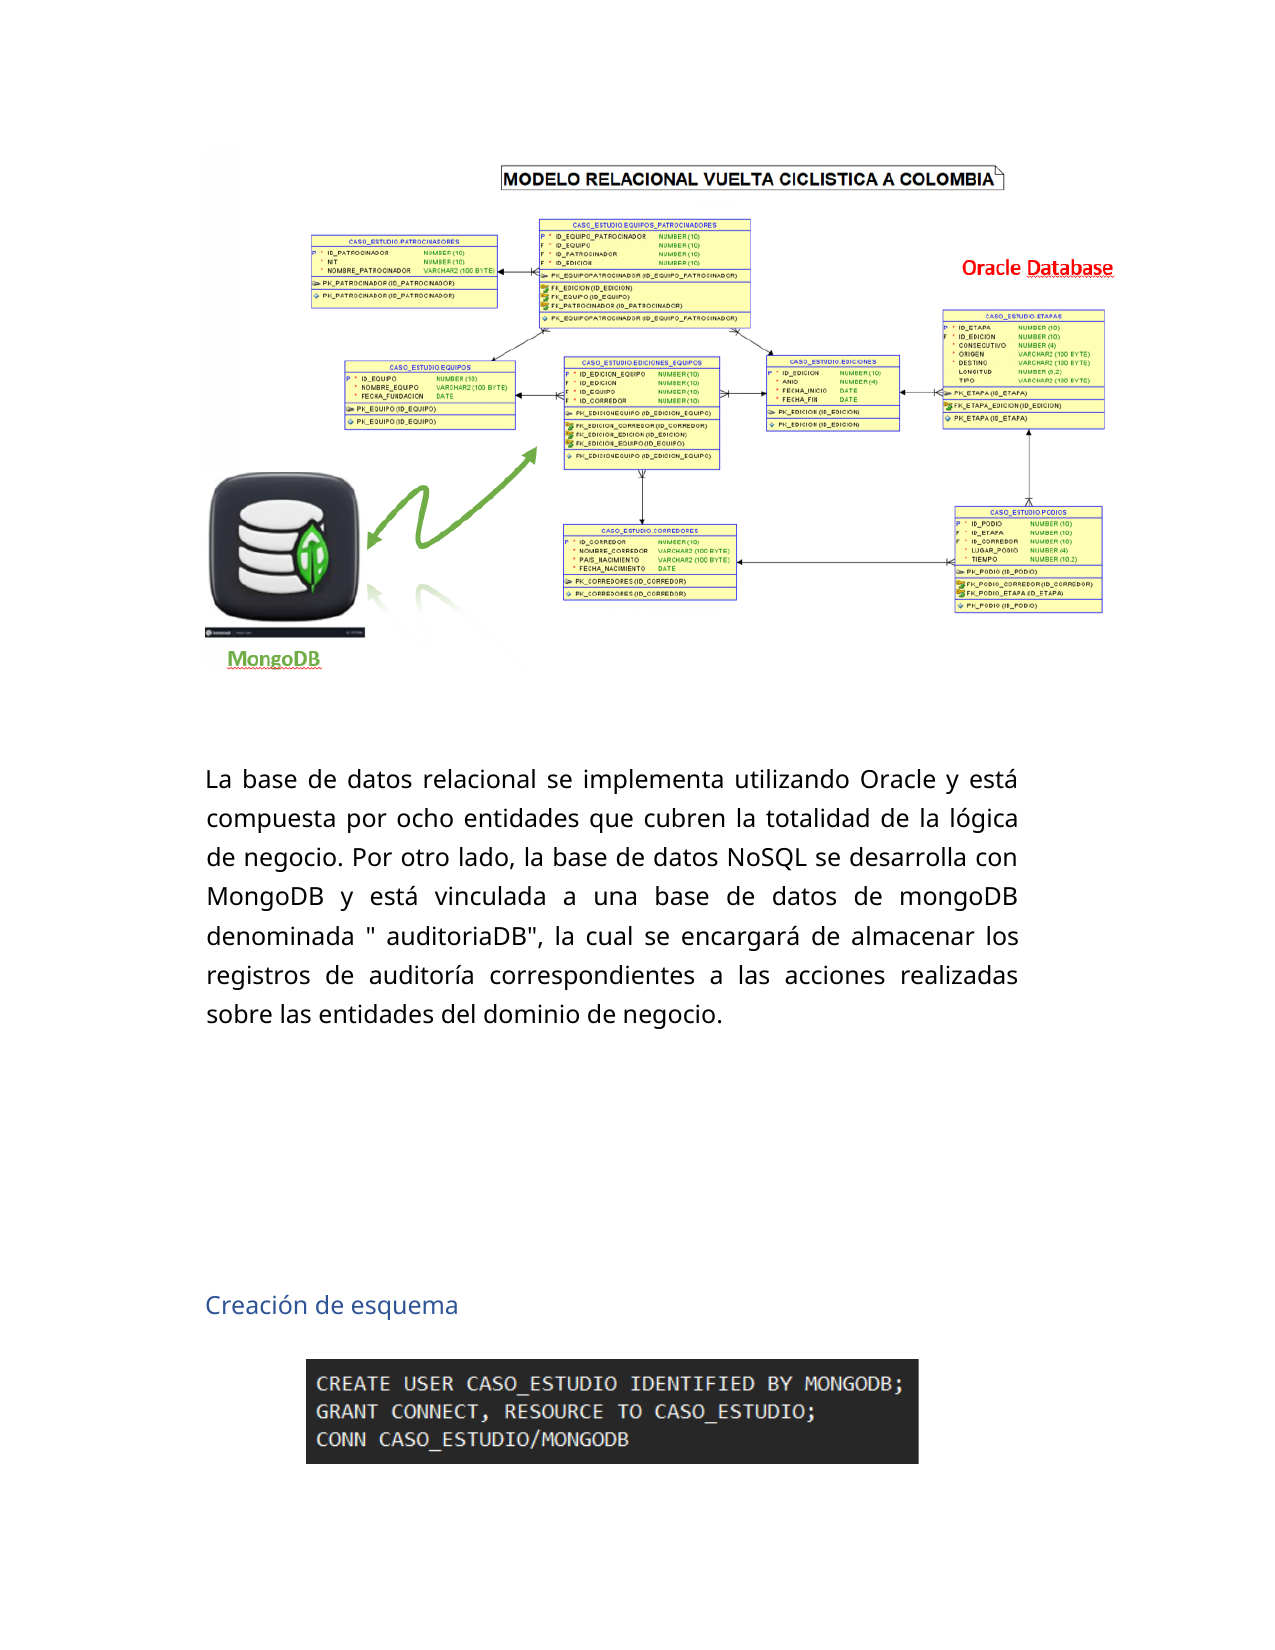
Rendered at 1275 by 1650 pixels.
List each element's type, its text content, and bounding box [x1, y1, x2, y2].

picture [306, 1359, 919, 1464]
text La base de datos relacional se implementa utilizando Oracle y está compuesta por ocho entidades que cubren la totalidad de la lógica de negocio. Por otro lado, la base de datos NoSQL se desarrolla con MongoDB y está vinculada a una base de datos de mongoDB denominada " auditoriaDB", la cual se encargará de almacenar los registros de auditoría correspondientes a las acciones realizadas sobre las entidades del dominio de negocio. [205, 761, 1019, 1031]
picture [205, 147, 1126, 670]
subtitle Creación de esquema [205, 1287, 1019, 1321]
